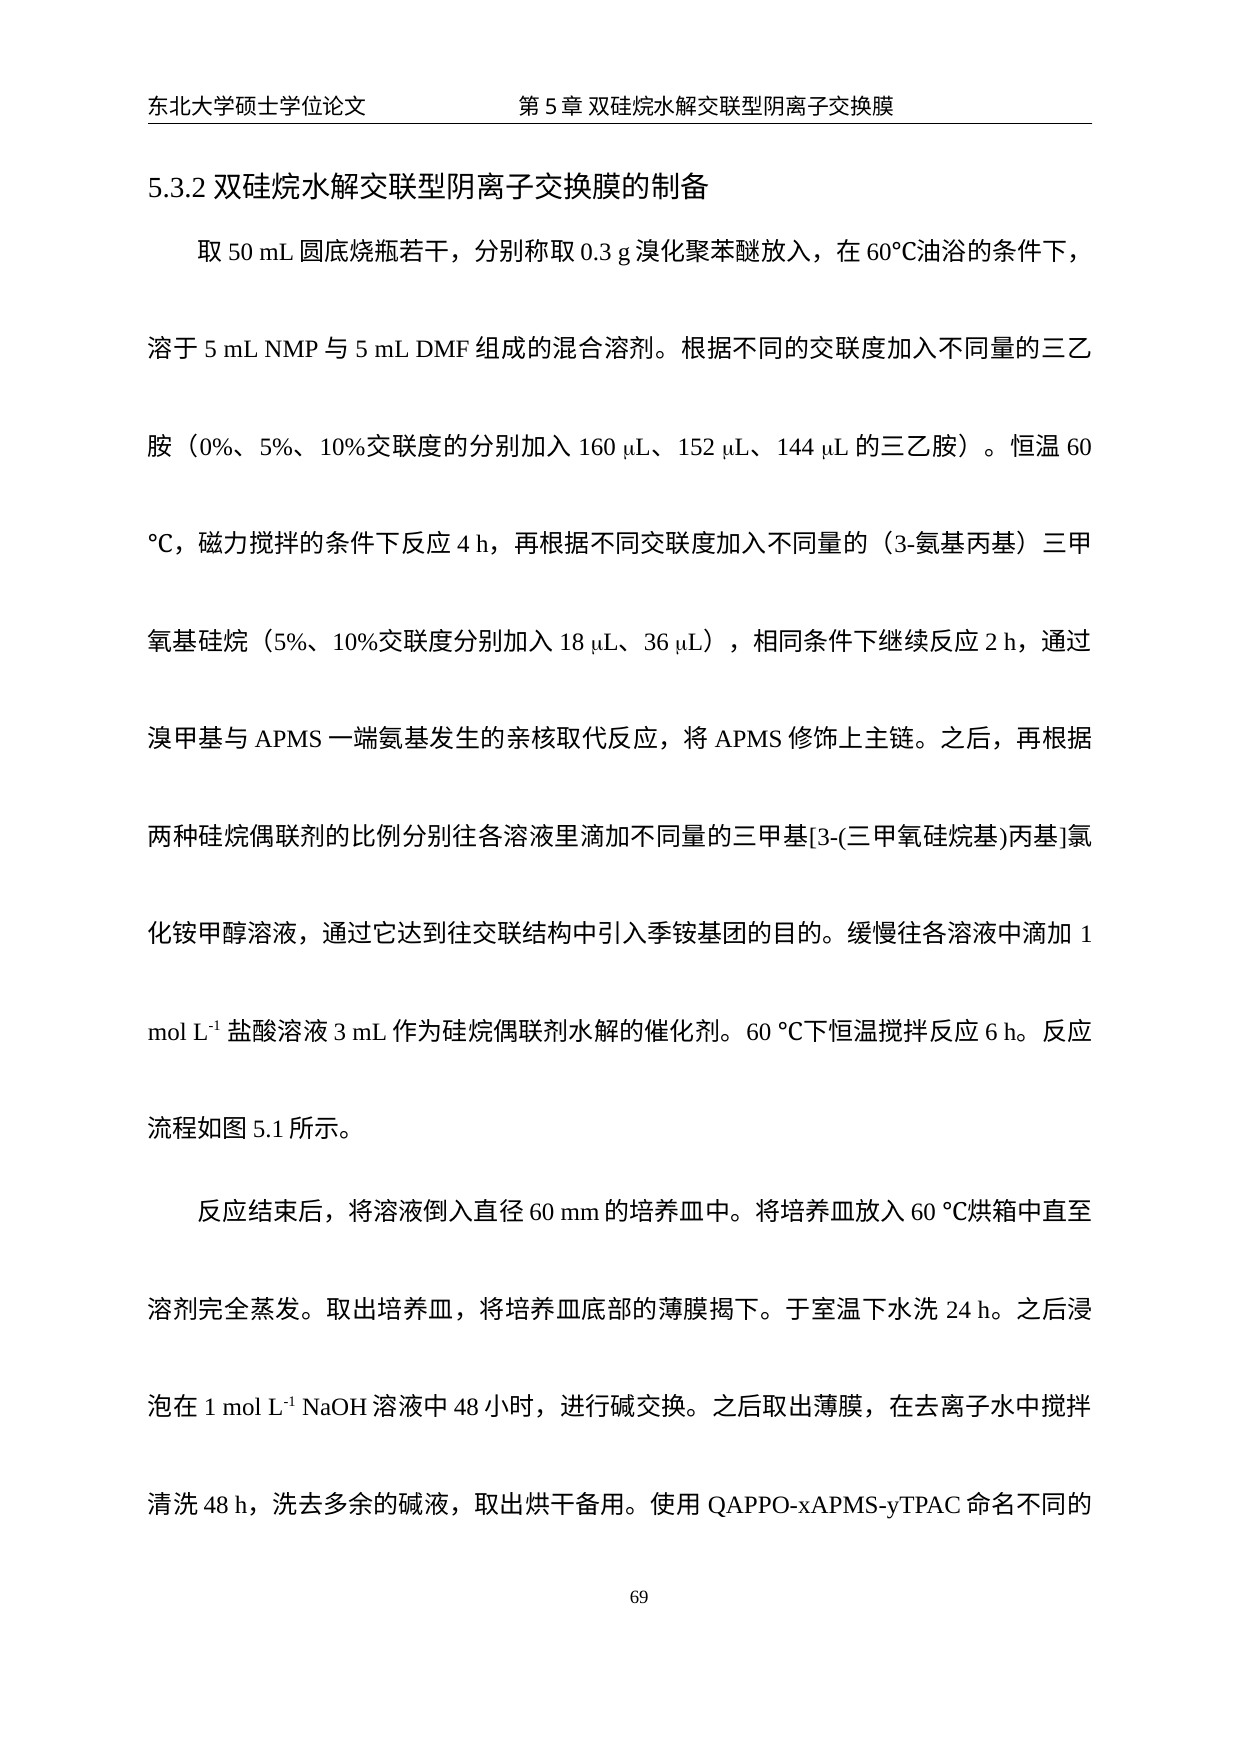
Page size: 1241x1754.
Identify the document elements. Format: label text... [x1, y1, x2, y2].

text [148, 1177, 1092, 1535]
text 取50 mL圆底烧瓶若干，分别称取0.3 g溴化聚苯醚放入，在60℃油浴的条件下，溶于5 mL NMP与5 mL DMF组成的混合溶剂。根据不同的交联度加入不同量的三乙胺（0%、5%、10%交联度的分别加入160 L、152 L、144 L的三乙胺）。恒温60 ℃，磁力搅拌的条件下反应4 h，再根据不同交联度加入不同量的（3-氨基丙基）三甲氧基硅烷（5%、10%交联度分别加入18 L、36 L），相同条件下继续反应2 h，通过溴甲基与APMS一端氨基发生的亲核取代反应，将APMS修饰上主链。之后，再根据两种硅烷偶联剂的比例分别往各溶液里滴加不同量的三甲基[3-(三甲氧硅烷基)丙基]氯化铵甲醇溶液，通过它达到往交联结构中引入季铵基团的目的。缓慢往各溶液中滴加1 mol L-1 盐酸溶液3 mL作为硅烷偶联剂水解的催化剂。60 ℃下恒温搅拌反应6 h。反应流程如图5.1所示。 [148, 217, 1092, 1159]
subtitle 5.3.2 双硅烷水解交联型阴离子交换膜的制备 [148, 152, 1092, 217]
